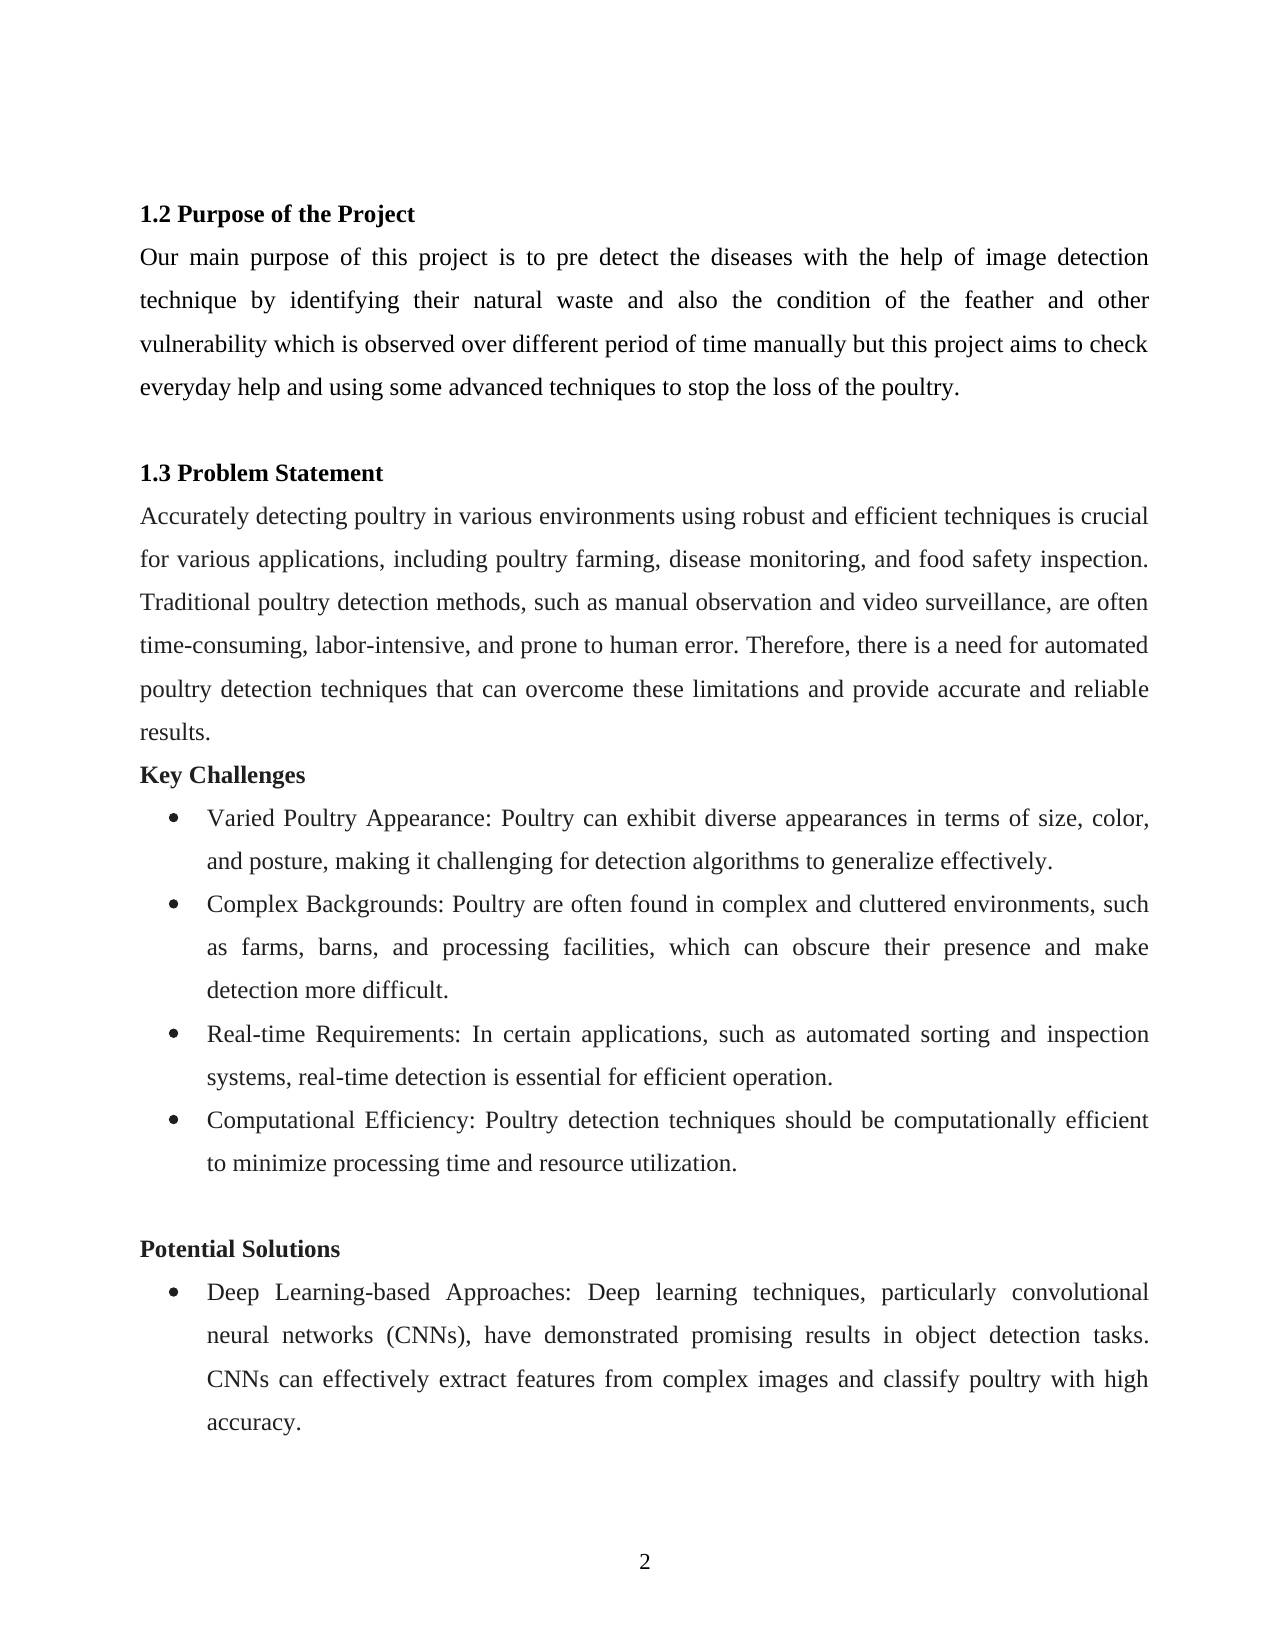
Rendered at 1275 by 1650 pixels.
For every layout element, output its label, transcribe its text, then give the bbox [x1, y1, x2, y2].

subtitle 1.2 Purpose of the Project [139, 199, 1150, 228]
list Complex Backgrounds: Poultry are often found in complex and cluttered environments, such as farms, barns, and processing facilities, which can obscure their presence and make detection more difficult. [169, 889, 1150, 1004]
text Accurately detecting poultry in various environments using robust and efficient techniques is crucial for various applications, including poultry farming, disease monitoring, and food safety inspection. Traditional poultry detection methods, such as manual observation and video surveillance, are often time-consuming, labor-intensive, and prone to human error. Therefore, there is a need for automated poultry detection techniques that can overcome these limitations and provide accurate and reliable results. [139, 501, 1150, 746]
list Deep Learning-based Approaches: Deep learning techniques, particularly convolutional neural networks (CNNs), have demonstrated promising results in object detection tasks. CNNs can effectively extract features from complex images and classify poultry with high accuracy. [169, 1277, 1150, 1436]
text Potential Solutions [139, 1234, 1150, 1263]
list Varied Poultry Appearance: Poultry can exhibit diverse appearances in terms of size, color, and posture, making it challenging for detection algorithms to generalize effectively. [169, 803, 1150, 875]
text Key Challenges [139, 760, 1150, 789]
list Computational Efficiency: Poultry detection techniques should be computationally efficient to minimize processing time and resource utilization. [169, 1105, 1150, 1177]
list Real-time Requirements: In certain applications, such as automated sorting and inspection systems, real-time detection is essential for efficient operation. [169, 1019, 1150, 1091]
text Our main purpose of this project is to pre detect the diseases with the help of image detection technique by identifying their natural waste and also the condition of the feather and other vulnerability which is observed over different period of time manually but this project aims to check everyday help and using some advanced techniques to stop the loss of the poultry. [139, 242, 1150, 401]
subtitle 1.3 Problem Statement [139, 458, 1150, 487]
